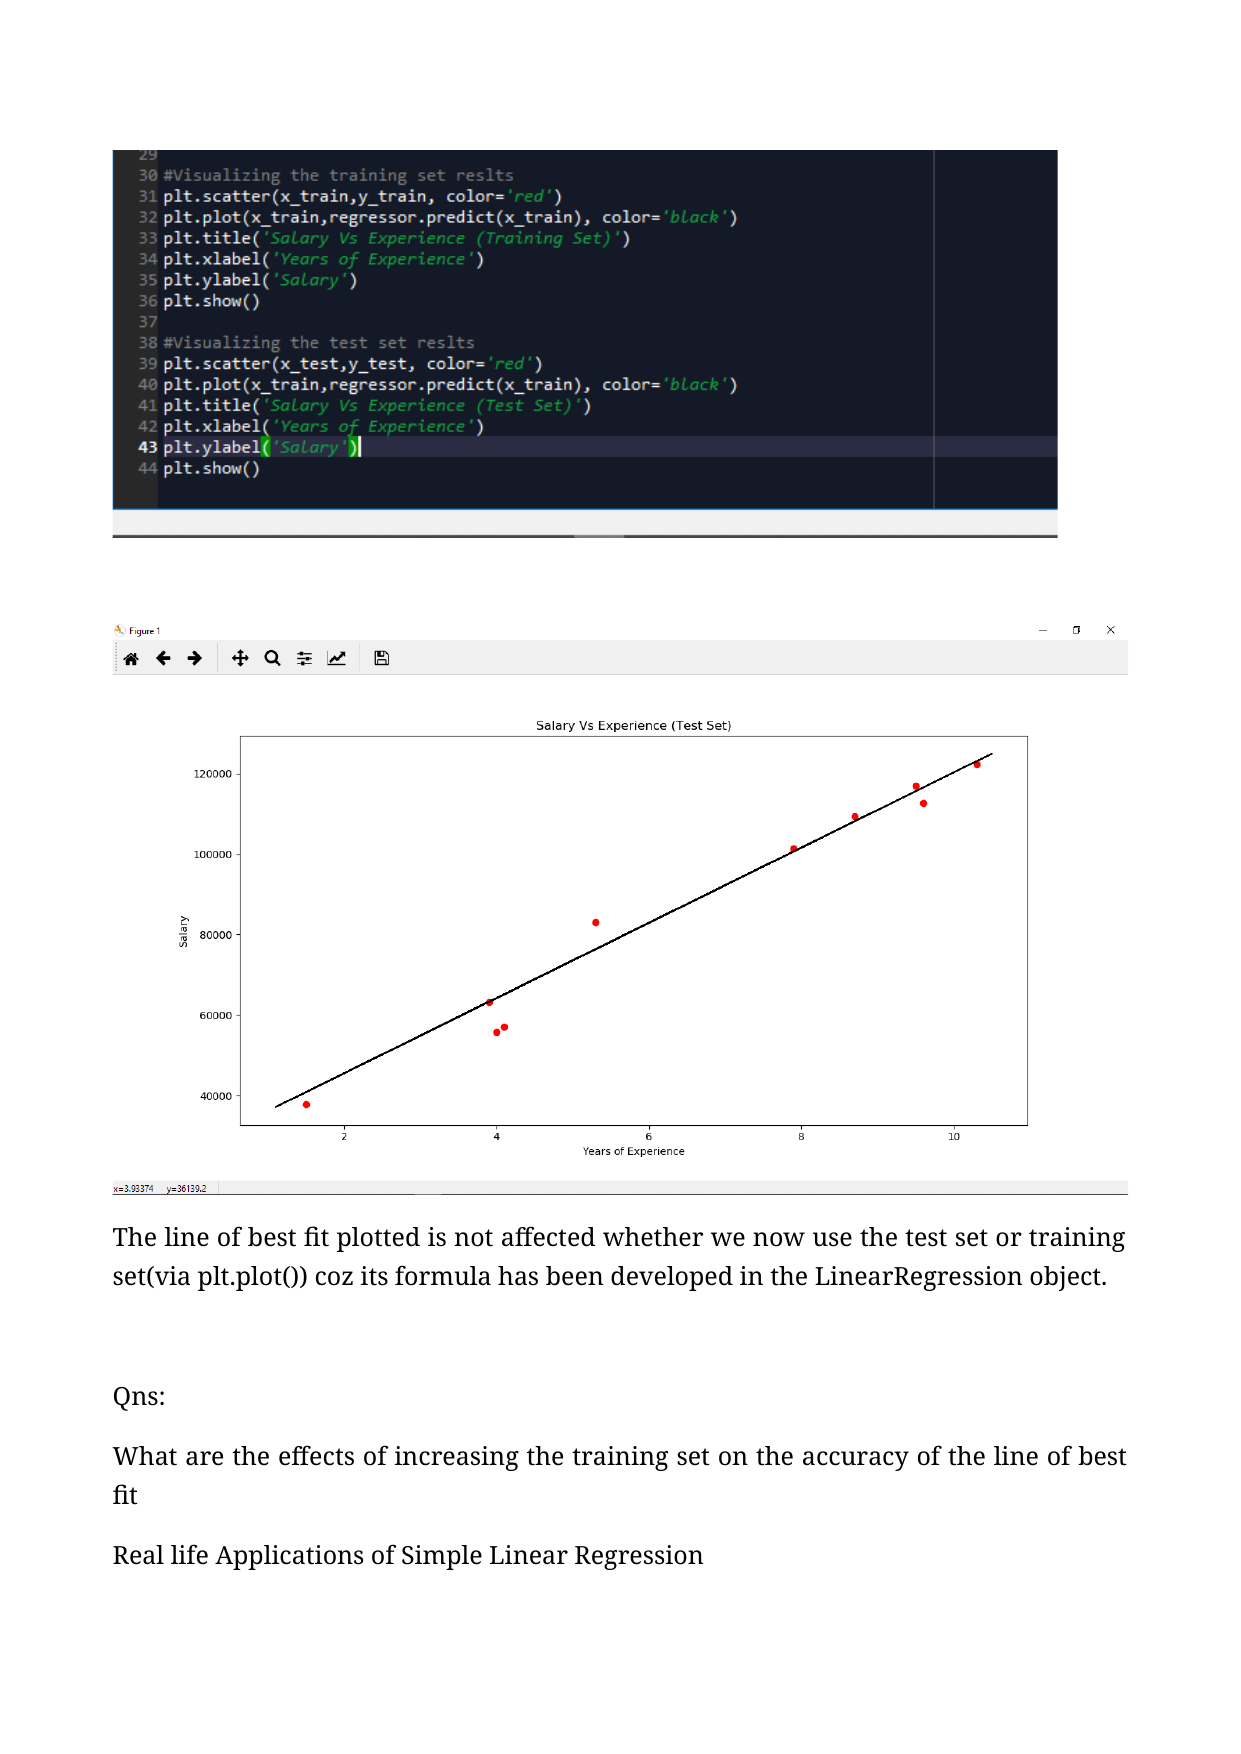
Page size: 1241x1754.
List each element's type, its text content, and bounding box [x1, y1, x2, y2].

text Real life Applications of Simple Linear Regression [112, 1538, 1128, 1572]
text What are the effects of increasing the training set on the accuracy of the line of best fit [112, 1438, 1128, 1512]
picture [112, 150, 1058, 538]
picture [112, 622, 1129, 1195]
text Qns: [112, 1378, 1128, 1413]
text The line of best fit plotted is not affected whether we now use the test set or training set(via plt.plot()) coz its formula has been developed in the LinearRegression object. [112, 1219, 1128, 1293]
